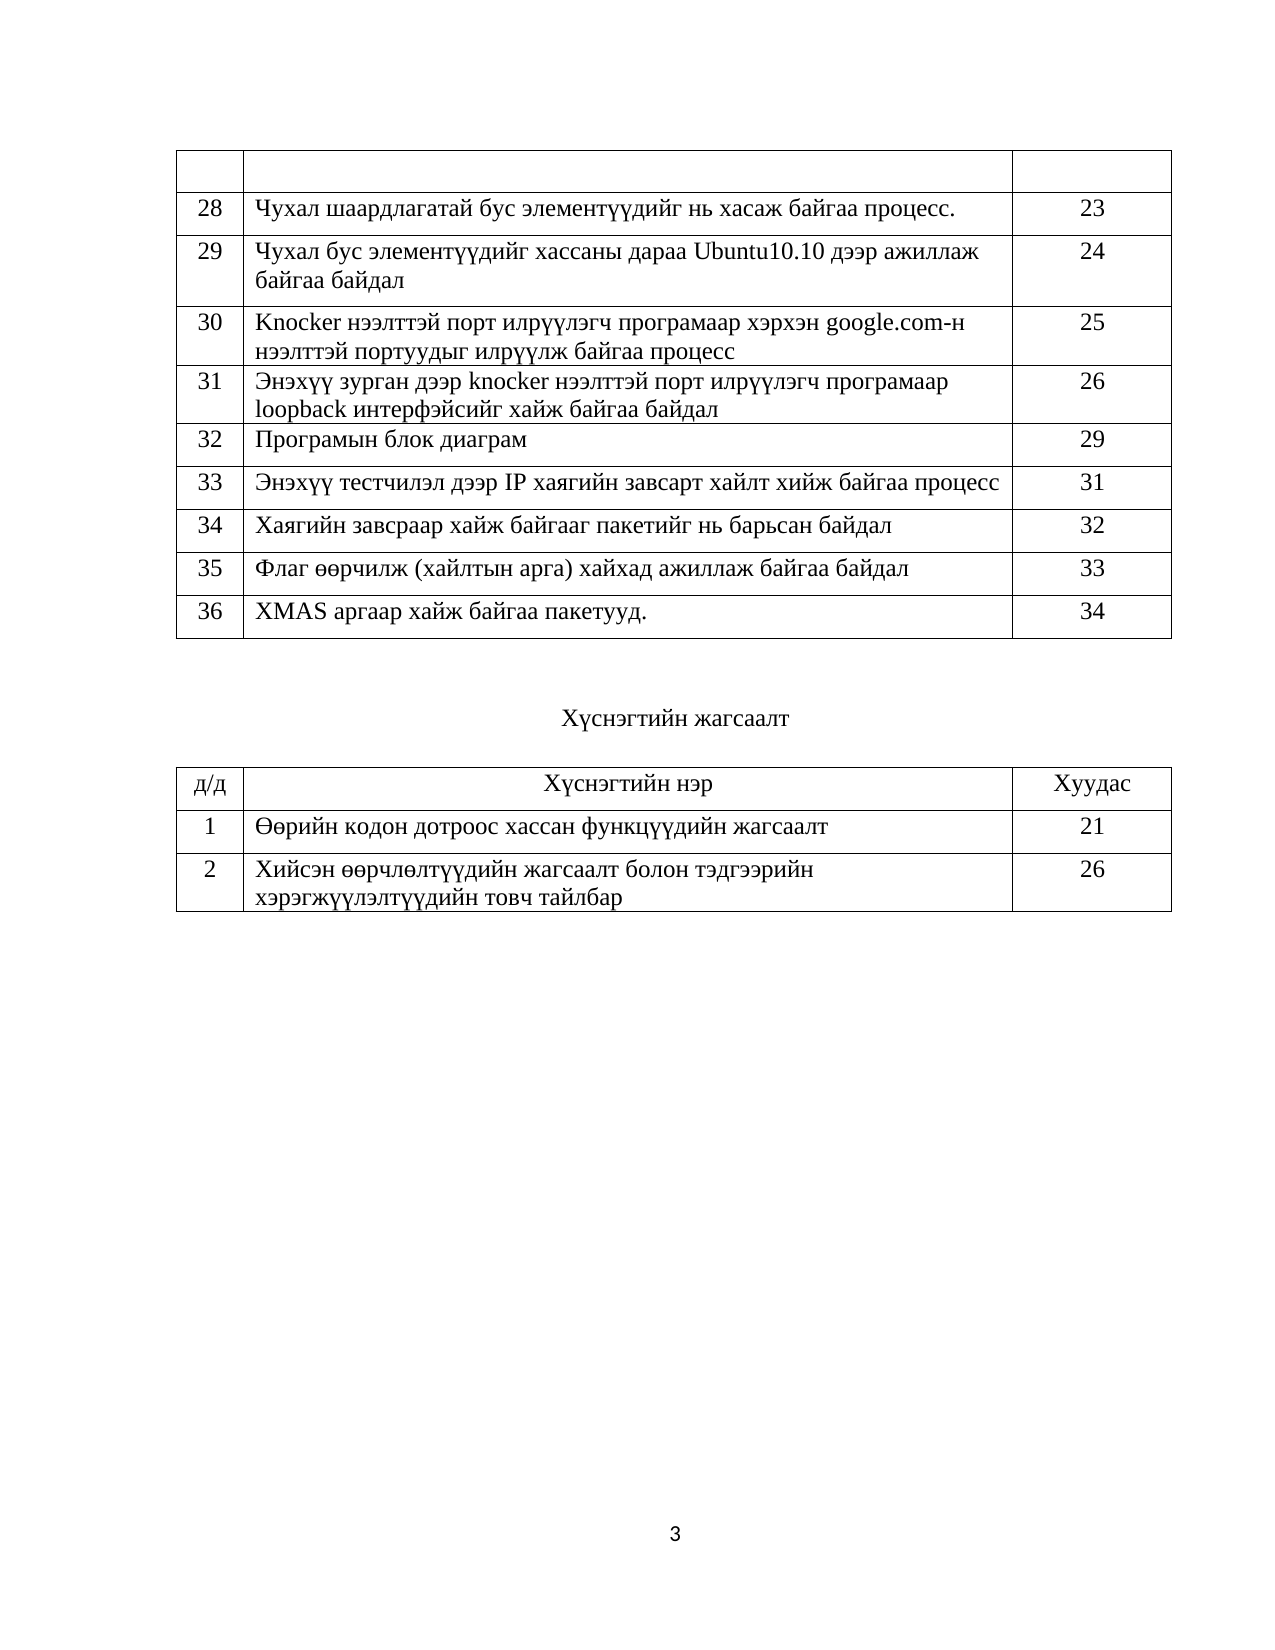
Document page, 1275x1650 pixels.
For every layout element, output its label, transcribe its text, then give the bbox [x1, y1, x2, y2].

table_cell 30 [177, 307, 243, 365]
table_cell 23 [1013, 193, 1171, 235]
table_cell Энэхүү тестчилэл дээр IP хаягийн завсарт хайлт хийж байгаа процесс [244, 467, 1012, 509]
table_cell Өөрийн кодон дотроос хассан функцүүдийн жагсаалт [244, 811, 1012, 853]
table_cell Хийсэн өөрчлөлтүүдийн жагсаалт болон тэдгээрийн хэрэгжүүлэлтүүдийн товч тайлбар [244, 854, 1012, 911]
table_cell 29 [177, 236, 243, 306]
table_cell 31 [1013, 467, 1171, 509]
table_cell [244, 151, 1012, 192]
table_header Хүснэгтийн нэр [244, 768, 1012, 810]
table_cell 27 [177, 151, 243, 192]
table_cell Хаягийн завсраар хайж байгааг пакетийг нь барьсан байдал [244, 510, 1012, 552]
table_cell Чухал бус элементүүдийг хассаны дараа Ubuntu10.10 дээр ажиллаж байгаа байдал [244, 236, 1012, 306]
table_cell 32 [1013, 510, 1171, 552]
table_cell 33 [1013, 553, 1171, 595]
table_cell 36 [177, 596, 243, 638]
table_cell 33 [177, 467, 243, 509]
table_cell 26 [1013, 366, 1171, 423]
table_cell 21 [1013, 811, 1171, 853]
table_cell 22 [1013, 151, 1171, 192]
table_cell 2 [177, 854, 243, 911]
table_cell 24 [1013, 236, 1171, 306]
table_cell Knocker нээлттэй порт илрүүлэгч програмаар хэрхэн google.com-н нээлттэй портуудыг илрүүлж байгаа процесс [244, 307, 1012, 365]
table_cell 32 [177, 424, 243, 466]
table_header д/д [177, 768, 243, 810]
table_header Хуудас [1013, 768, 1171, 810]
table_cell 1 [177, 811, 243, 853]
table_cell Програмын блок диаграм [244, 424, 1012, 466]
table_cell Чухал шаардлагатай бус элементүүдийг нь хасаж байгаа процесс. [244, 193, 1012, 235]
text Хүснэгтийн жагсаалт [187, 703, 1162, 732]
table_cell 35 [177, 553, 243, 595]
table_cell 26 [1013, 854, 1171, 911]
table_cell 34 [177, 510, 243, 552]
table_cell XMAS аргаар хайж байгаа пакетууд. [244, 596, 1012, 638]
table_cell Энэхүү зурган дээр knocker нээлттэй порт илрүүлэгч програмаар loopback интерфэйсийг хайж байгаа байдал [244, 366, 1012, 423]
table_cell Флаг өөрчилж (хайлтын арга) хайхад ажиллаж байгаа байдал [244, 553, 1012, 595]
table_cell 34 [1013, 596, 1171, 638]
table_cell 25 [1013, 307, 1171, 365]
table_cell 28 [177, 193, 243, 235]
table_cell 31 [177, 366, 243, 423]
table_cell 29 [1013, 424, 1171, 466]
